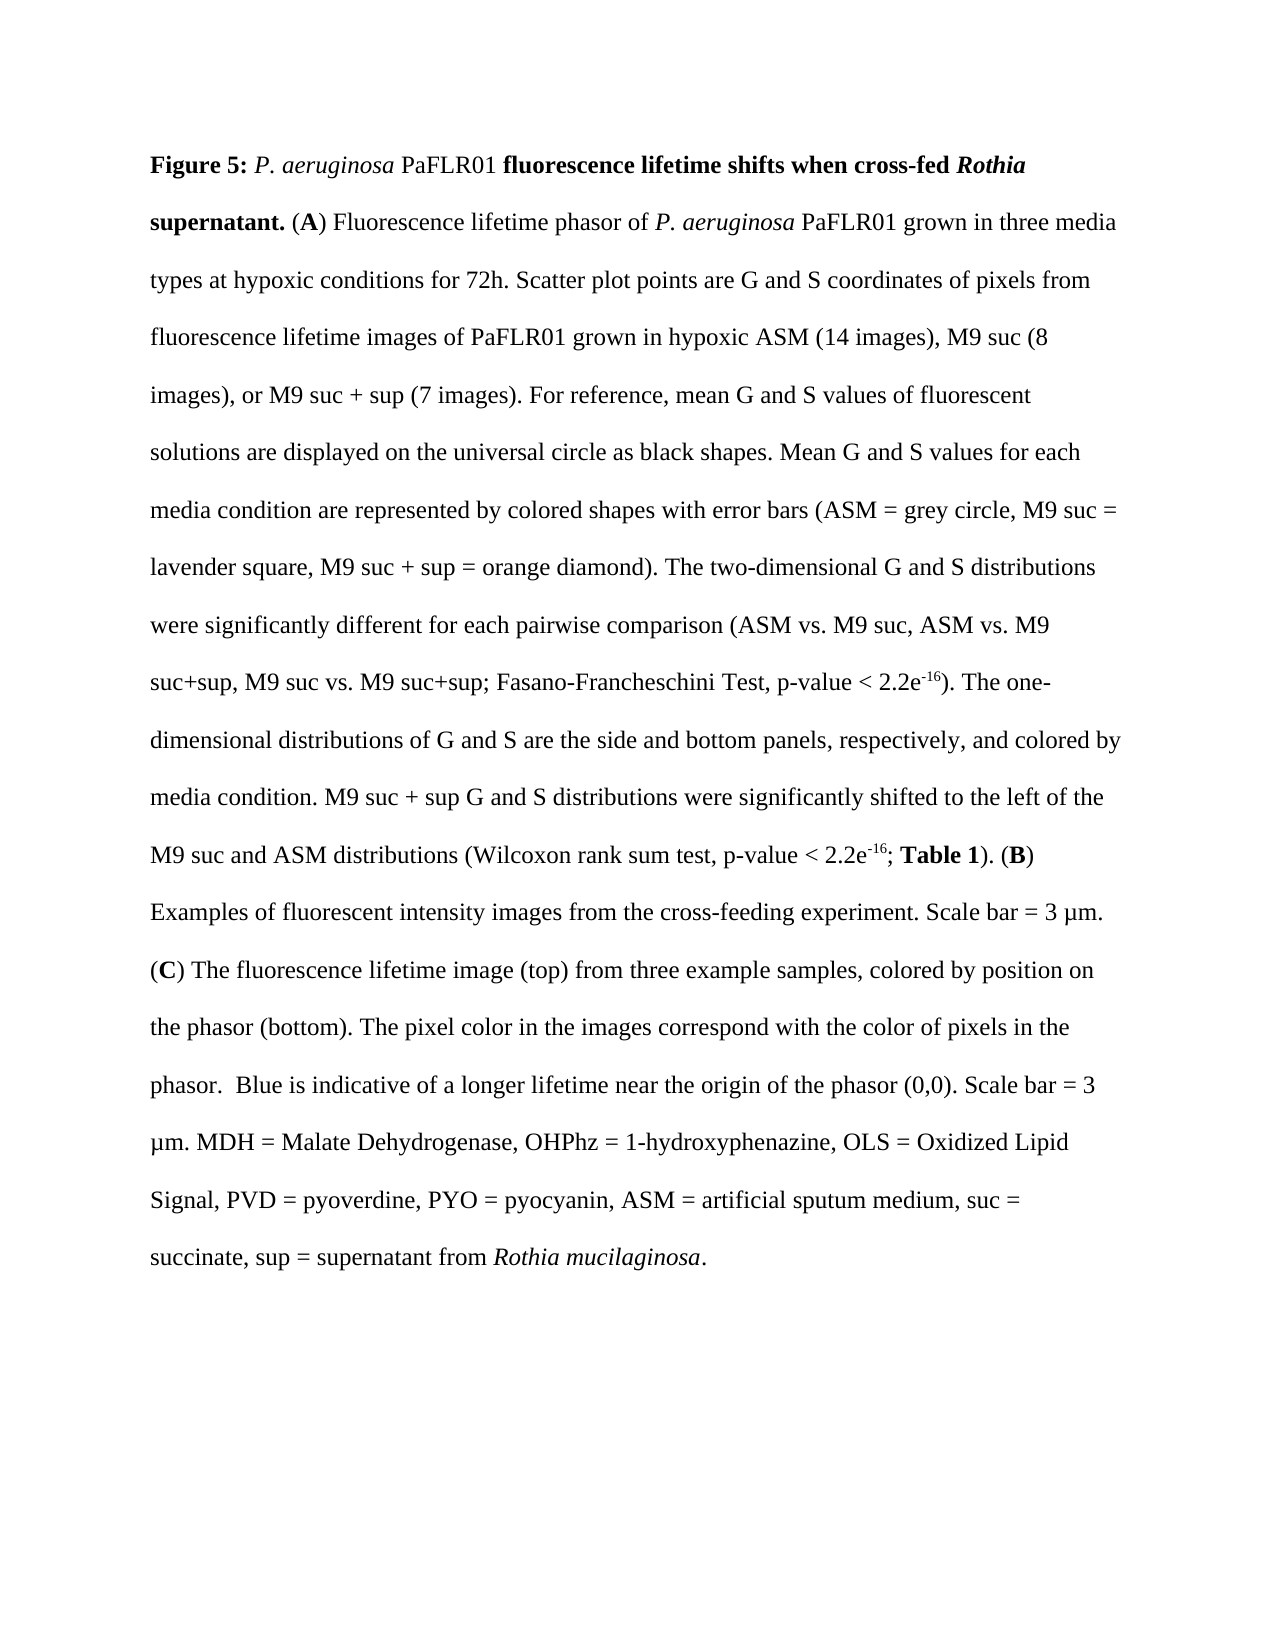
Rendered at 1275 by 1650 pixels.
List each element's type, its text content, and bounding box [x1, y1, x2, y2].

text Figure 5: P. aeruginosa PaFLR01 fluorescence lifetime shifts when cross-fed Rothia supernatant. (A) Fluorescence lifetime phasor of P. aeruginosa PaFLR01 grown in three media types at hypoxic conditions for 72h. Scatter plot points are G and S coordinates of pixels from fluorescence lifetime images of PaFLR01 grown in hypoxic ASM (14 images), M9 suc (8 images), or M9 suc + sup (7 images). For reference, mean G and S values of fluorescent solutions are displayed on the universal circle as black shapes. Mean G and S values for each media condition are represented by colored shapes with error bars (ASM = grey circle, M9 suc = lavender square, M9 suc + sup = orange diamond). The two-dimensional G and S distributions were significantly different for each pairwise comparison (ASM vs. M9 suc, ASM vs. M9 suc+sup, M9 suc vs. M9 suc+sup; Fasano-Francheschini Test, p-value < 2.2e-16). The one-dimensional distributions of G and S are the side and bottom panels, respectively, and colored by media condition. M9 suc + sup G and S distributions were significantly shifted to the left of the M9 suc and ASM distributions (Wilcoxon rank sum test, p-value < 2.2e-16; Table 1). (B) Examples of fluorescent intensity images from the cross-feeding experiment. Scale bar = 3 µm. (C) The fluorescence lifetime image (top) from three example samples, colored by position on the phasor (bottom). The pixel color in the images correspond with the color of pixels in the phasor. Blue is indicative of a longer lifetime near the origin of the phasor (0,0). Scale bar = 3 µm. MDH = Malate Dehydrogenase, OHPhz = 1-hydroxyphenazine, OLS = Oxidized Lipid Signal, PVD = pyoverdine, PYO = pyocyanin, ASM = artificial sputum medium, suc = succinate, sup = supernatant from Rothia mucilaginosa. [150, 150, 1125, 1271]
